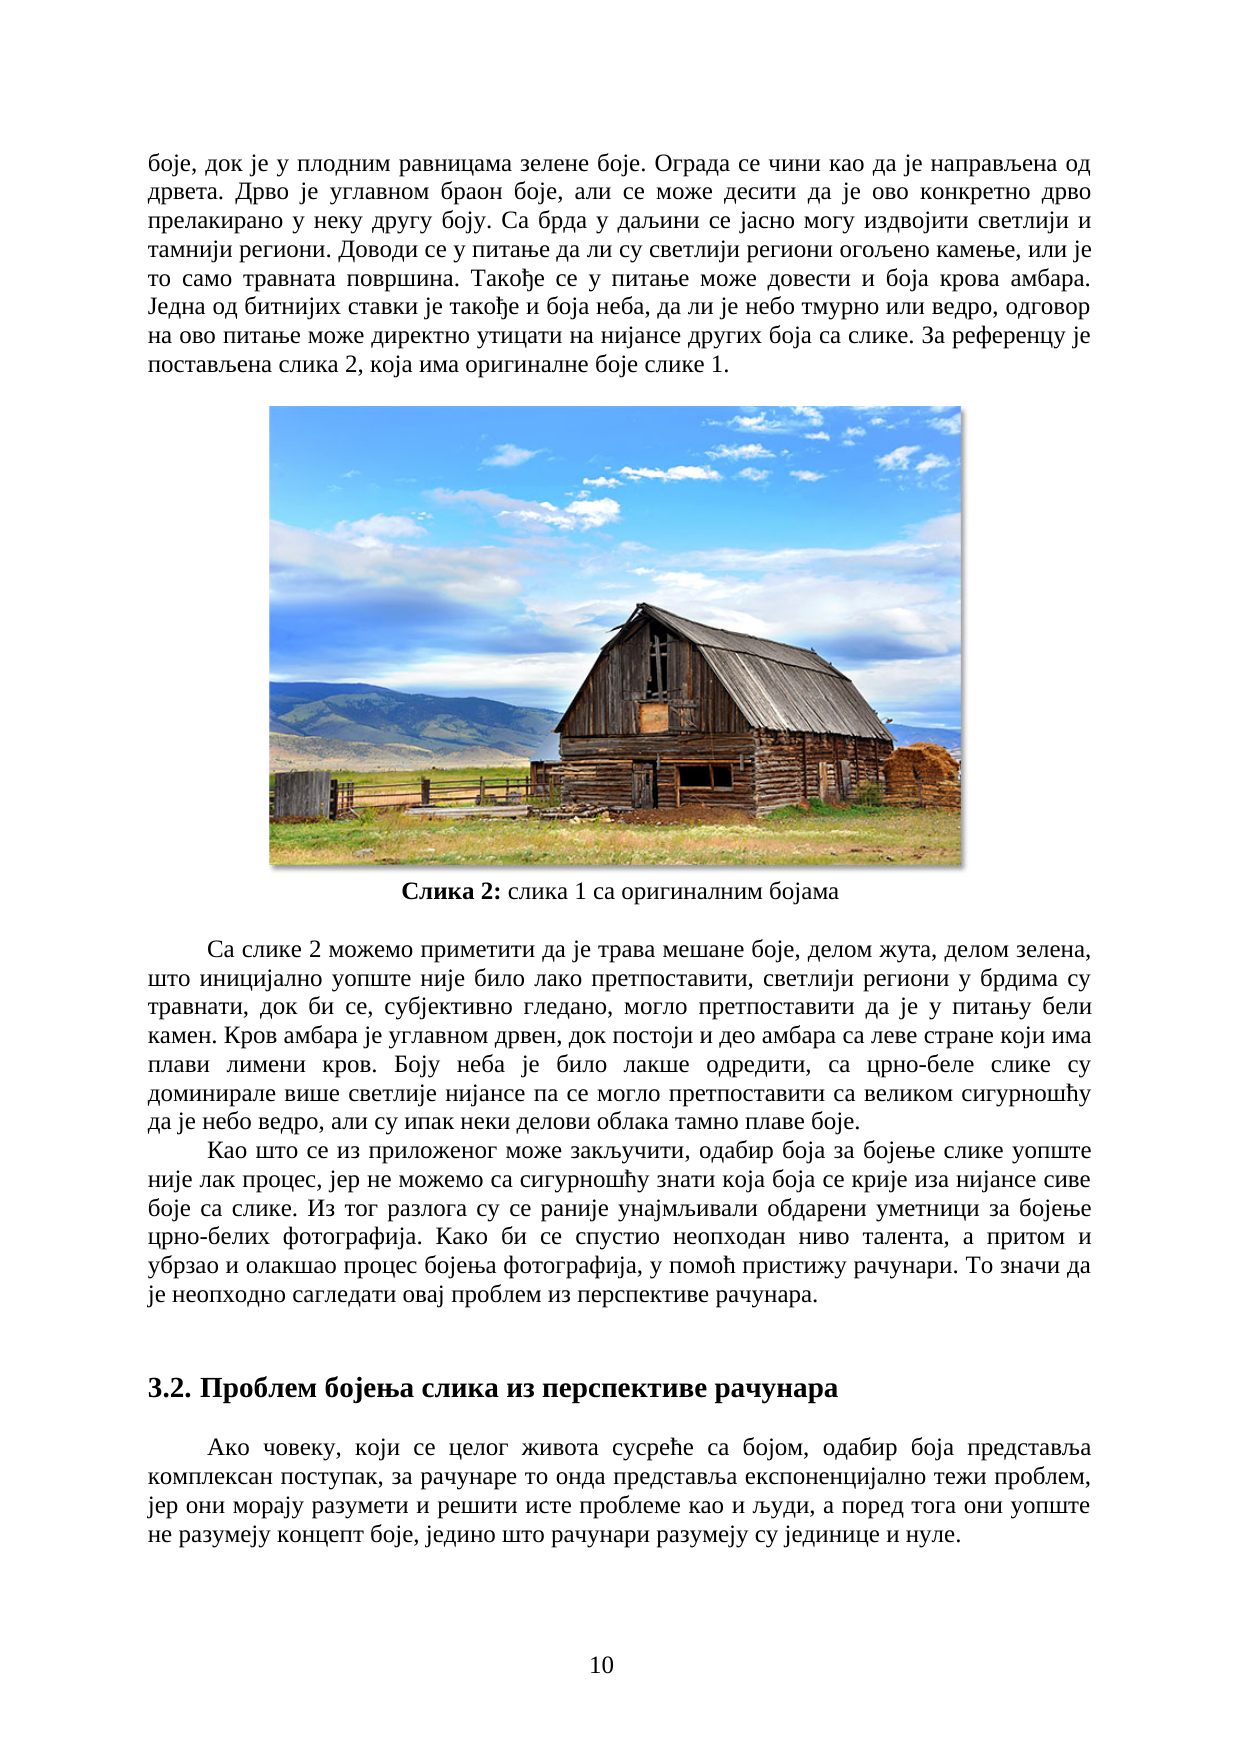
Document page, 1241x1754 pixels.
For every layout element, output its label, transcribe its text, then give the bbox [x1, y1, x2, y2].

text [148, 148, 1092, 378]
text Са слике 2 можемо приметити да је трава мешане боје, делом жута, делом зелена, што иницијално уопште није било лако претпоставити, светлији региони у брдима су травнати, док би се, субјективно гледано, могло претпоставити да је у питању бели камен. Кров амбара је углавном дрвен, док постоји и део амбара са леве стране који има плави лимени кров. Боју неба је било лакше одредити, са црно-беле слике су доминирале више светлије нијансе па се могло претпоставити са великом сигурношћу да је небо ведро, али су ипак неки делови облака тамно плаве боје. [148, 934, 1092, 1135]
text Ако човеку, који се целог живота сусреће са бојом, одабир боја представља комплексан поступак, за рачунаре то онда представља експоненцијално тежи проблем, јер они морају разумети и решити исте проблеме као и људи, а поред тога они уопште не разумеју концепт боје, једино што рачунари разумеју су јединице и нуле. [148, 1432, 1092, 1547]
text Слика 2: слика 1 са оригиналним бојама [148, 876, 1092, 905]
picture [268, 406, 972, 877]
text Као што се из приложеног може закључити, одабир боја за бојење слике уопште није лак процес, јер не можемо са сигурношћу знати која боја се крије иза нијансе сиве боје са слике. Из тог разлога су се раније унајмљивали обдарени уметници за бојење црно-белих фотографија. Како би се спустио неопходан ниво талента, а притом и убрзао и олакшао процес бојења фотографија, у помоћ пристижу рачунари. То значи да је неопходно сагледати овај проблем из перспективе рачунара. [148, 1135, 1092, 1308]
subtitle Проблем бојења слика из перспективе рачунара [148, 1370, 1092, 1404]
